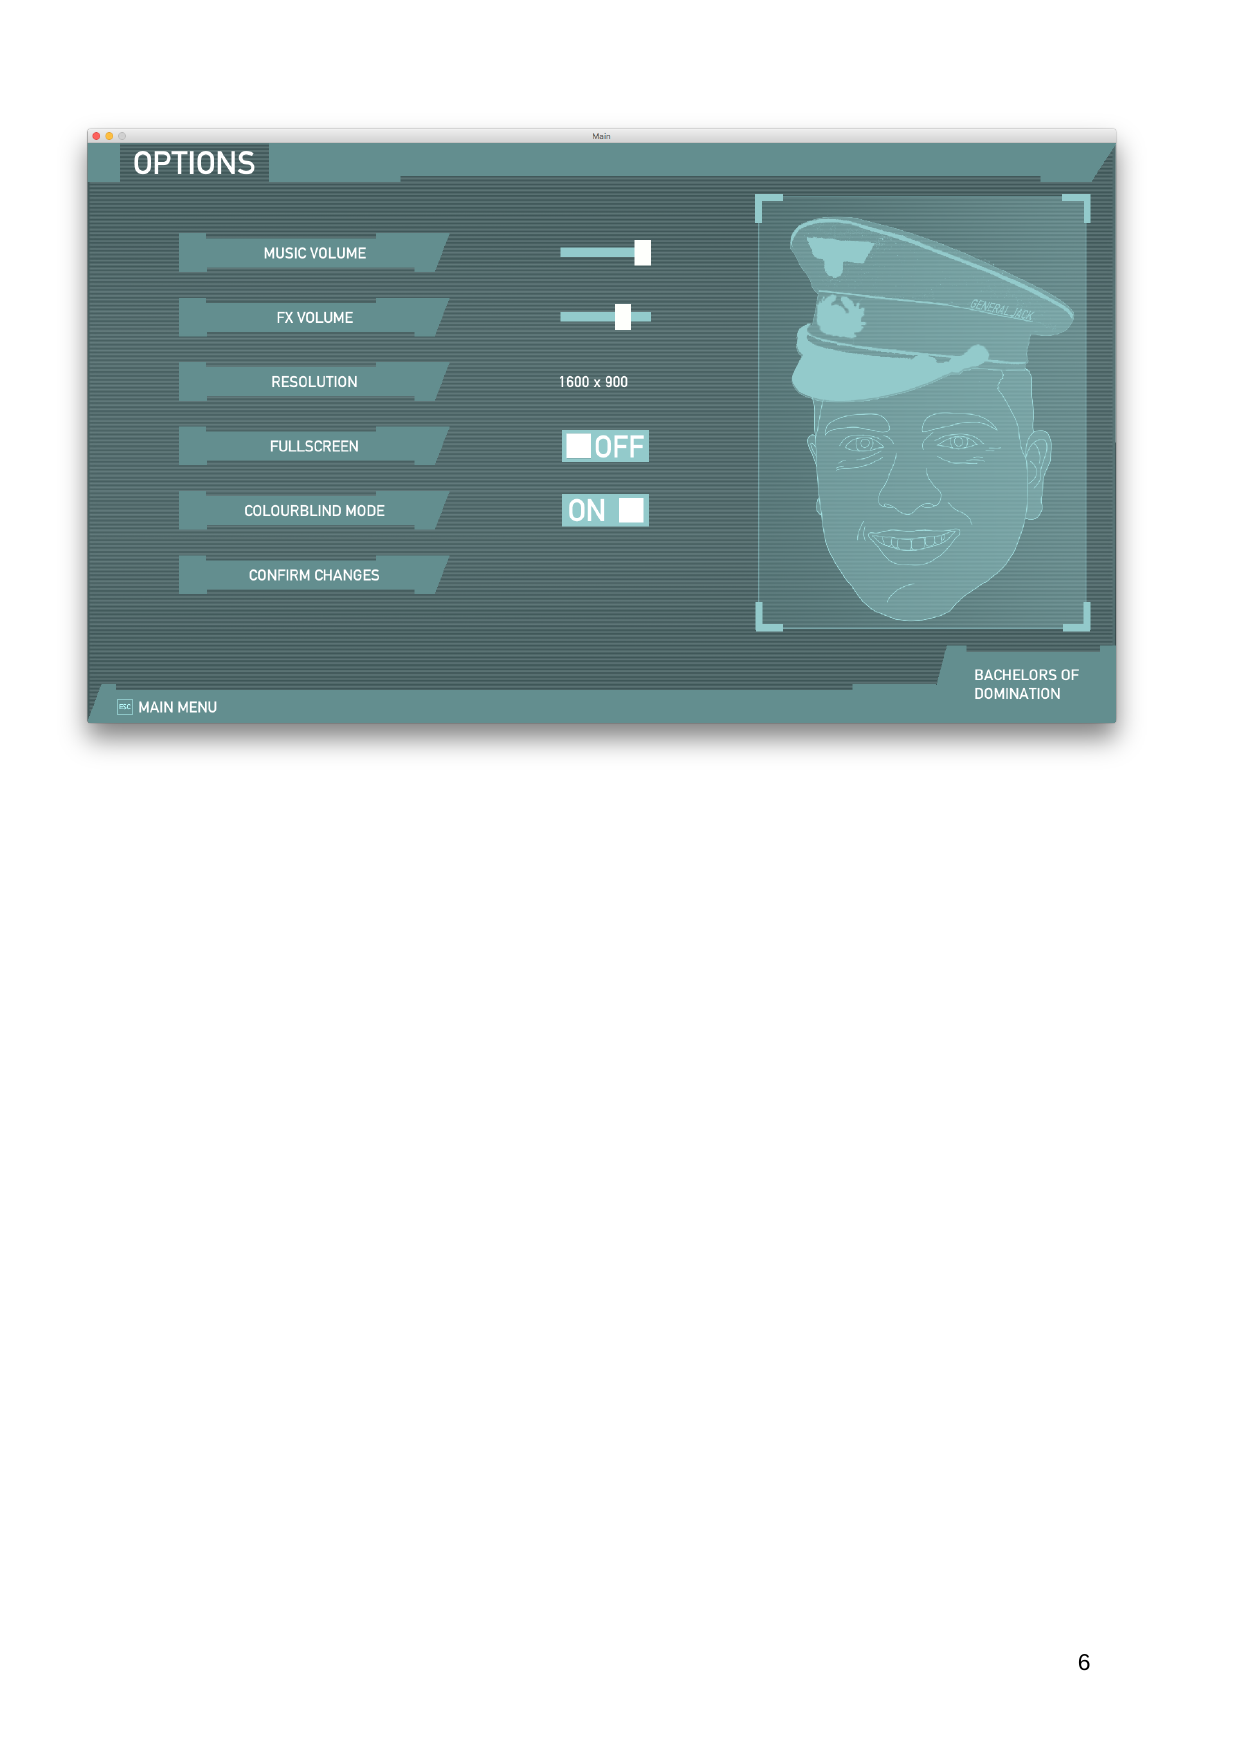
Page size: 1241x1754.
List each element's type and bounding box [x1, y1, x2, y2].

picture [51, 108, 1152, 774]
